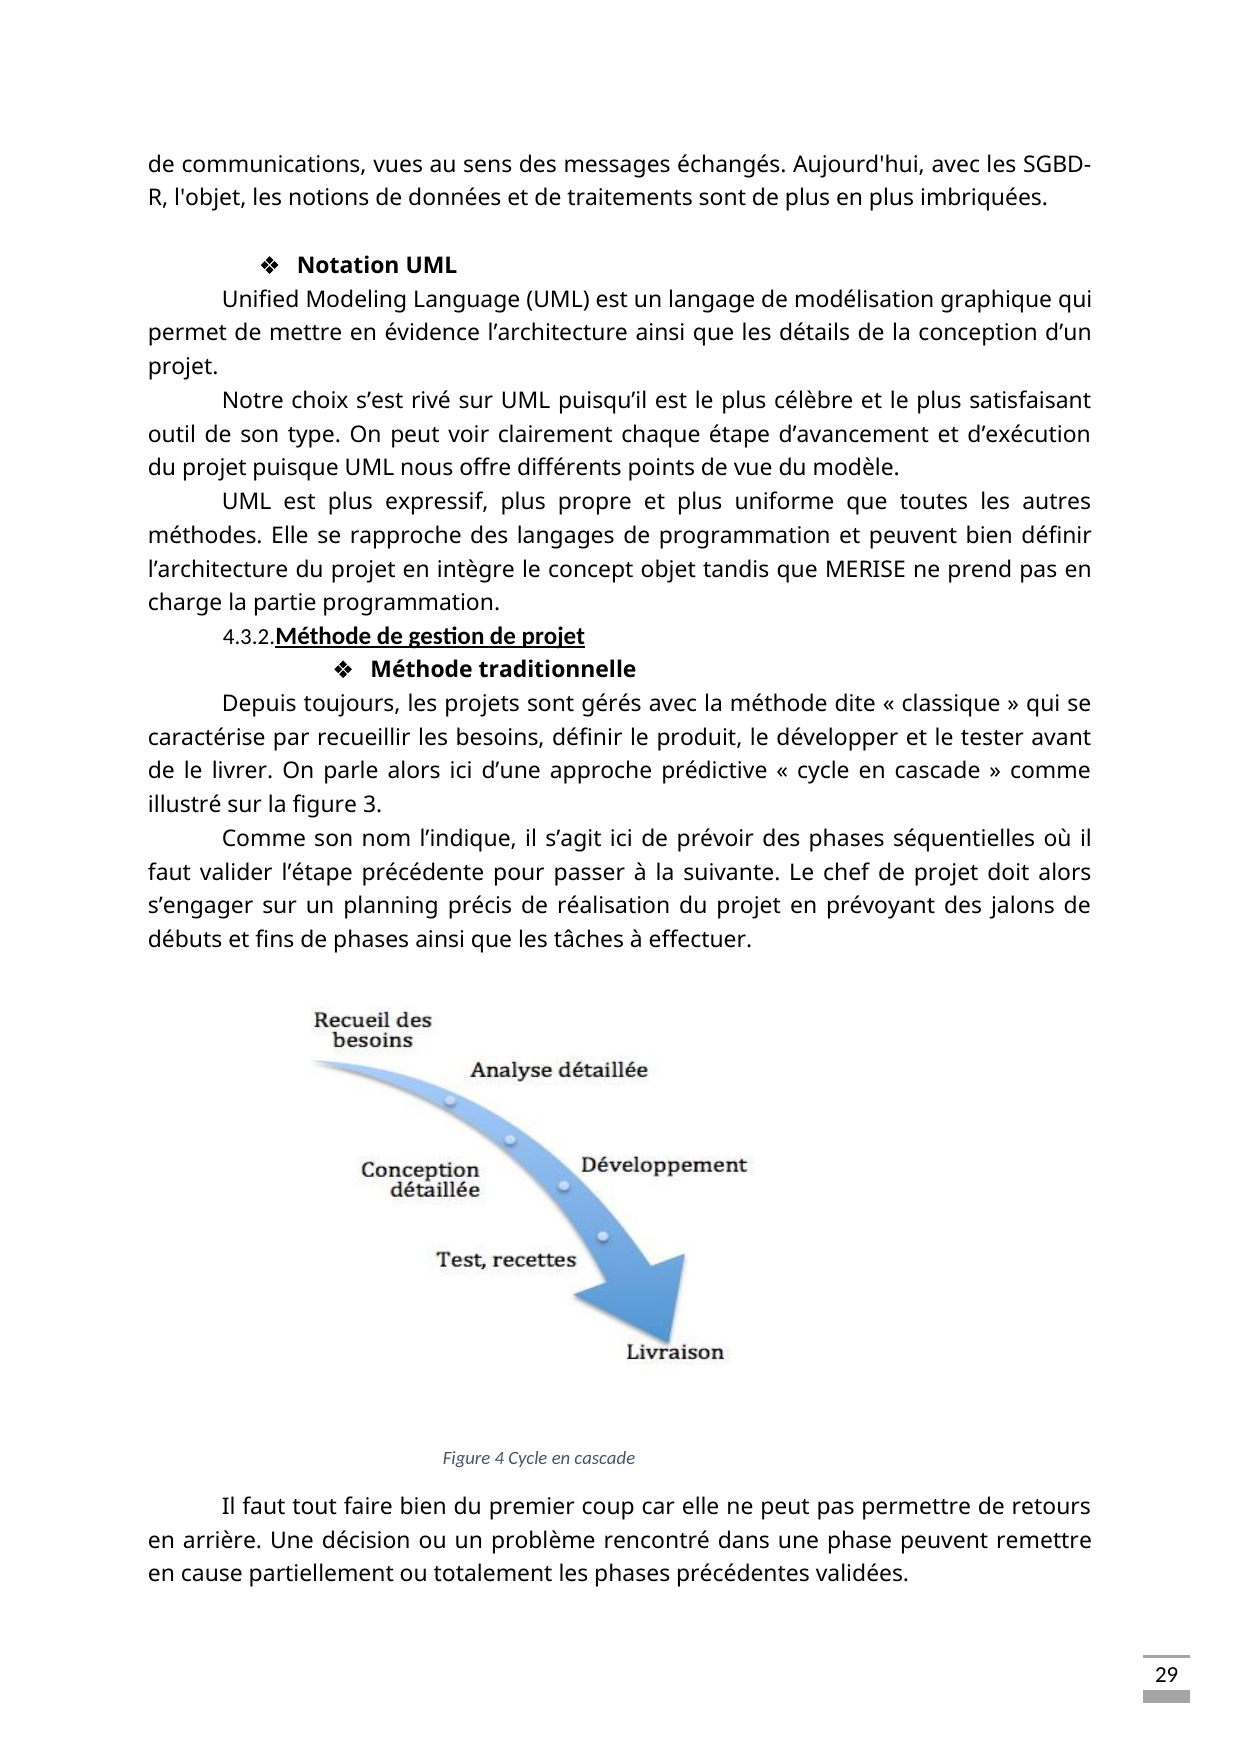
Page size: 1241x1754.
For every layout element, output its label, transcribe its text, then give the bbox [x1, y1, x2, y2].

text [148, 148, 1093, 213]
list Méthode traditionnelle [333, 653, 1093, 684]
text Depuis toujours, les projets sont gérés avec la méthode dite « classique » qui se caractérise par recueillir les besoins, définir le produit, le développer et le tester avant de le livrer. On parle alors ici d’une approche prédictive « cycle en cascade » comme illustré sur la figure 3. [148, 687, 1093, 819]
text Il faut tout faire bien du premier coup car elle ne peut pas permettre de retours en arrière. Une décision ou un problème rencontré dans une phase peuvent remettre en cause partiellement ou totalement les phases précédentes validées. [148, 1490, 1093, 1589]
list Notation UML [259, 249, 1093, 280]
picture [147, 956, 949, 1414]
text UML est plus expressif, plus propre et plus uniforme que toutes les autres méthodes. Elle se rapproche des langages de programmation et peuvent bien définir l’architecture du projet en intègre le concept objet tandis que MERISE ne prend pas en charge la partie programmation. [148, 485, 1093, 618]
text Notre choix s’est rivé sur UML puisqu’il est le plus célèbre et le plus satisfaisant outil de son type. On peut voir clairement chaque étape d’avancement et d’exécution du projet puisque UML nous offre différents points de vue du modèle. [148, 384, 1093, 483]
text Comme son nom l’indique, il s’agit ici de prévoir des phases séquentielles où il faut valider l’étape précédente pour passer à la suivante. Le chef de projet doit alors s’engager sur un planning précis de réalisation du projet en prévoyant des jalons de débuts et fins de phases ainsi que les tâches à effectuer. [148, 822, 1093, 954]
list Méthode de gestion de projet [223, 620, 1093, 651]
text Unified Modeling Language (UML) est un langage de modélisation graphique qui permet de mettre en évidence l’architecture ainsi que les détails de la conception d’un projet. [148, 283, 1093, 381]
